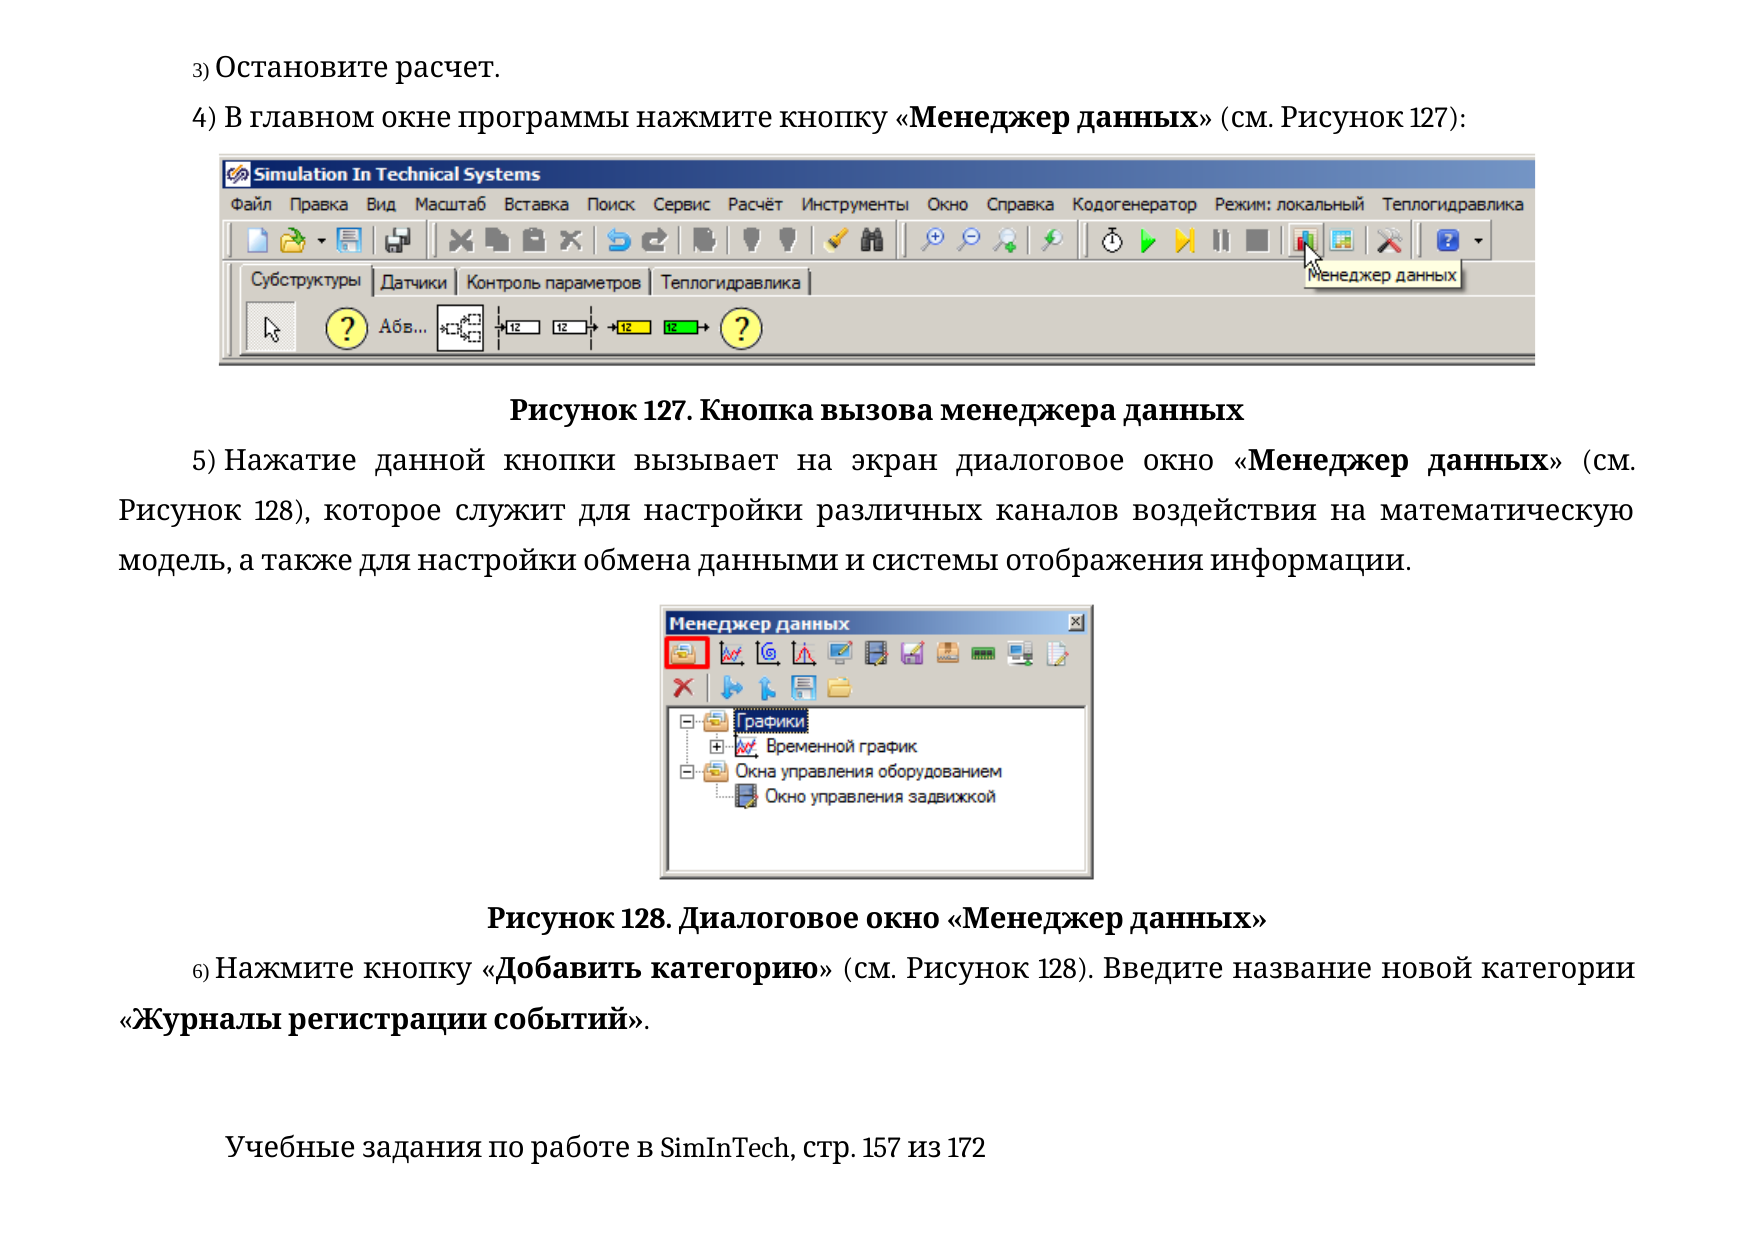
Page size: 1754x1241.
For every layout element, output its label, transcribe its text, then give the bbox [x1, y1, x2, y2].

list Остановите расчет. [118, 51, 1636, 85]
picture [218, 151, 1536, 377]
picture [649, 595, 1105, 886]
